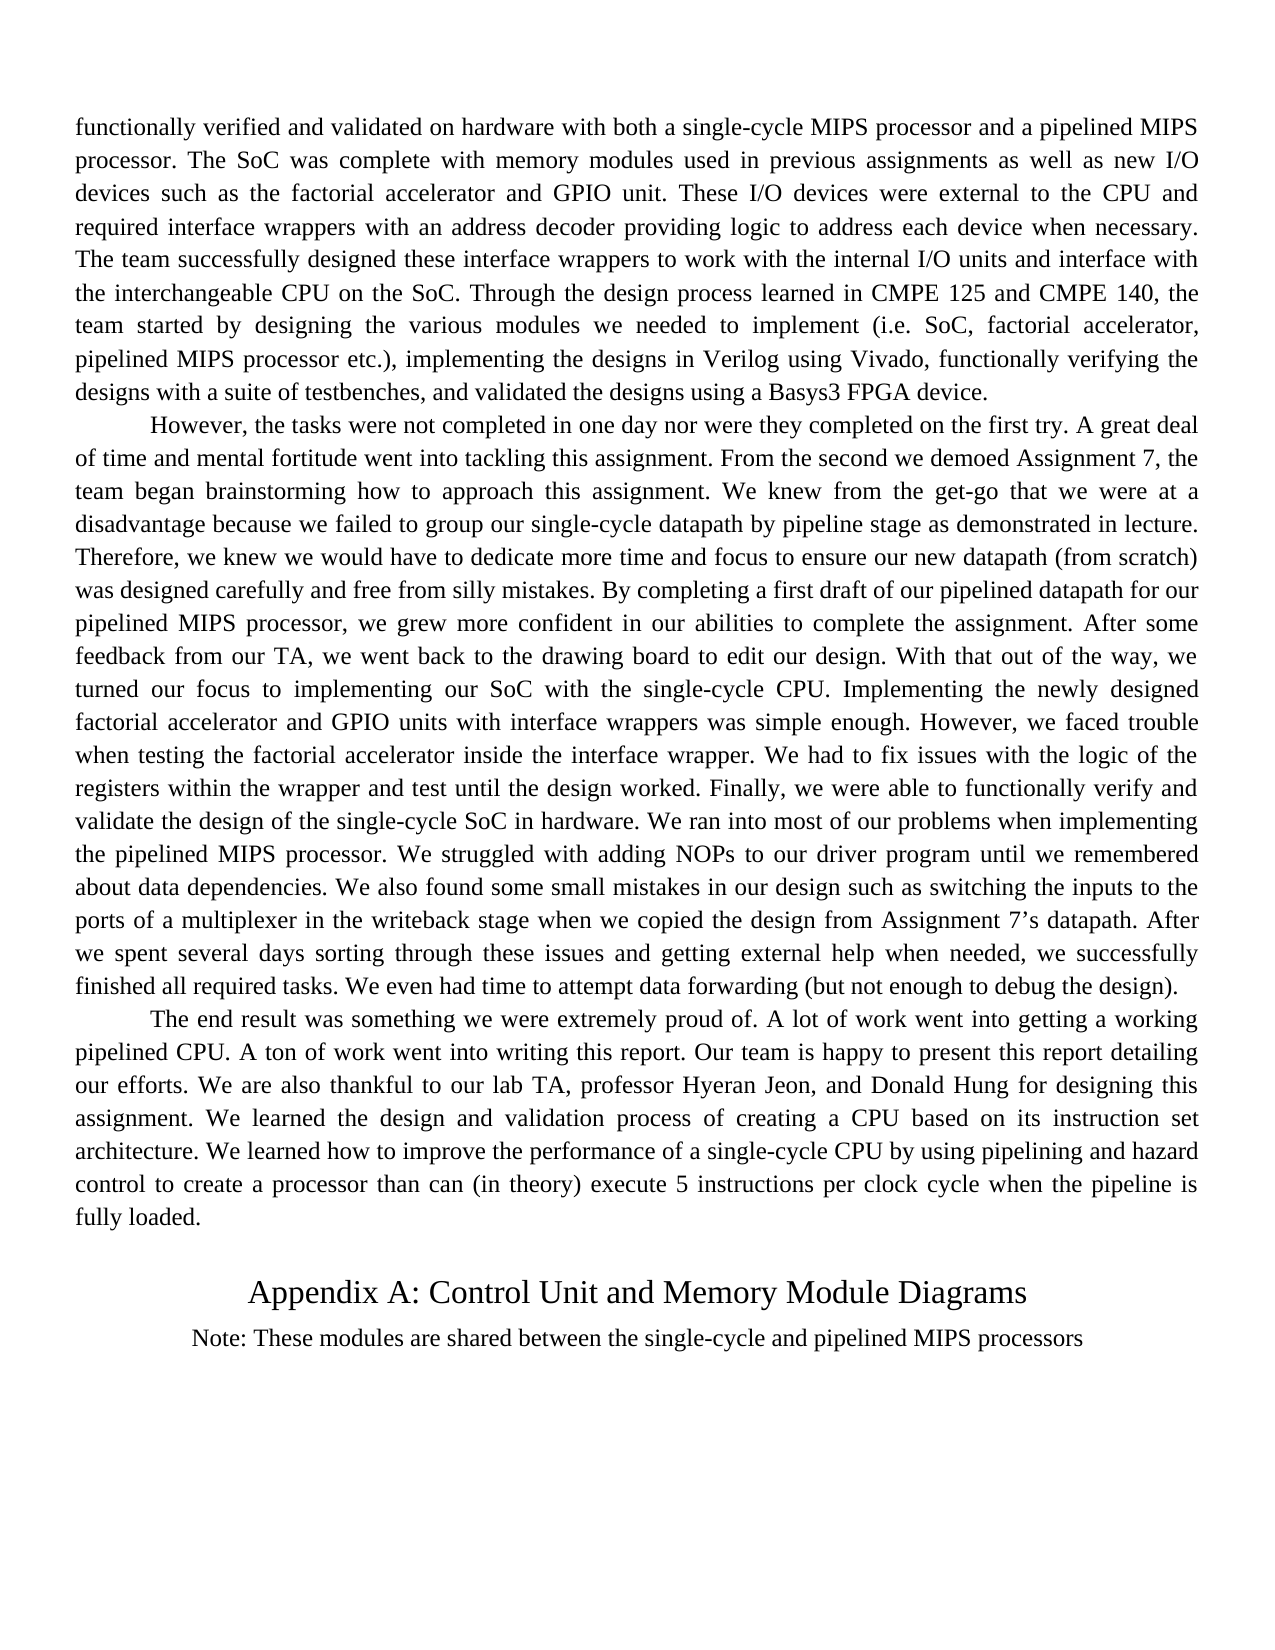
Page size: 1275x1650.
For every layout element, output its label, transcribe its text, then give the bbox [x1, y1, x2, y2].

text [75, 112, 1200, 405]
text However, the tasks were not completed in one day nor were they completed on the first try. A great deal of time and mental fortitude went into tackling this assignment. From the second we demoed Assignment 7, the team began brainstorming how to approach this assignment. We knew from the get-go that we were at a disadvantage because we failed to group our single-cycle datapath by pipeline stage as demonstrated in lecture. Therefore, we knew we would have to dedicate more time and focus to ensure our new datapath (from scratch) was designed carefully and free from silly mistakes. By completing a first draft of our pipelined datapath for our pipelined MIPS processor, we grew more confident in our abilities to complete the assignment. After some feedback from our TA, we went back to the drawing board to edit our design. With that out of the way, we turned our focus to implementing our SoC with the single-cycle CPU. Implementing the newly designed factorial accelerator and GPIO units with interface wrappers was simple enough. However, we faced trouble when testing the factorial accelerator inside the interface wrapper. We had to fix issues with the logic of the registers within the wrapper and test until the design worked. Finally, we were able to functionally verify and validate the design of the single-cycle SoC in hardware. We ran into most of our problems when implementing the pipelined MIPS processor. We struggled with adding NOPs to our driver program until we remembered about data dependencies. We also found some small mistakes in our design such as switching the inputs to the ports of a multiplexer in the writeback stage when we copied the design from Assignment 7’s datapath. After we spent several days sorting through these issues and getting external help when needed, we successfully finished all required tasks. We even had time to attempt data forwarding (but not enough to debug the design). [75, 410, 1200, 1000]
subtitle Appendix A: Control Unit and Memory Module Diagrams [75, 1273, 1200, 1311]
text The end result was something we were extremely proud of. A lot of work went into getting a working pipelined CPU. A ton of work went into writing this report. Our team is happy to present this report detailing our efforts. We are also thankful to our lab TA, professor Hyeran Jeon, and Donald Hung for designing this assignment. We learned the design and validation process of creating a CPU based on its instruction set architecture. We learned how to improve the performance of a single-cycle CPU by using pipelining and hazard control to create a processor than can (in theory) execute 5 instructions per clock cycle when the pipeline is fully loaded. [75, 1004, 1200, 1231]
text Note: These modules are shared between the single-cycle and pipelined MIPS processors [75, 1323, 1200, 1352]
